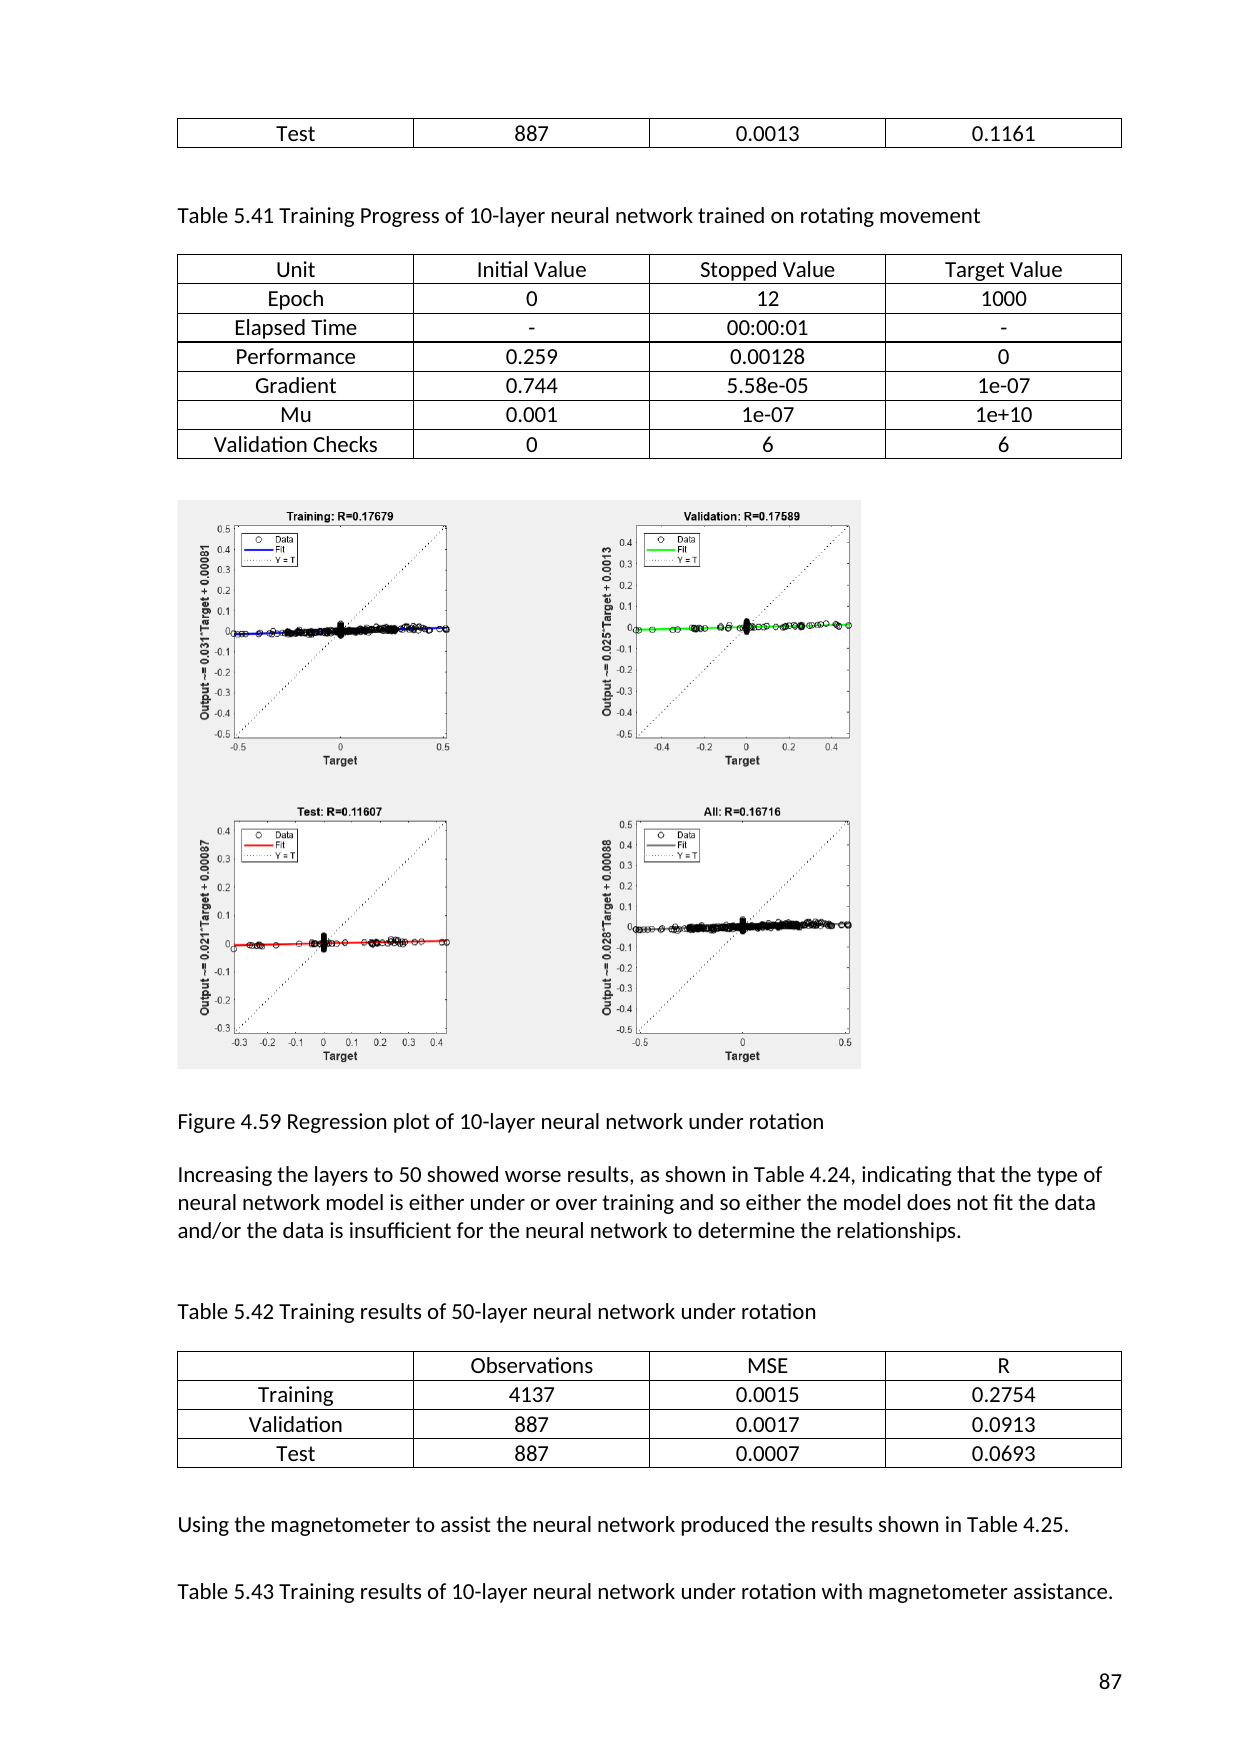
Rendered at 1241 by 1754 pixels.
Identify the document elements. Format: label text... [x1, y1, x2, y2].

table_header Target Value [886, 255, 1121, 283]
table_cell 0.00128 [650, 343, 885, 371]
table_cell 0.0693 [886, 1439, 1121, 1467]
table_cell 0 [886, 343, 1121, 371]
table_cell 887 [414, 1439, 649, 1467]
table_header Stopped Value [650, 255, 885, 283]
table_cell 887 [414, 1410, 649, 1438]
table_cell Gradient [178, 372, 413, 399]
table_cell Test [178, 119, 413, 147]
table_cell 5.58e-05 [650, 372, 885, 399]
table_cell Mu [178, 401, 413, 429]
table_header R [886, 1352, 1121, 1379]
table_cell Validation Checks [178, 430, 413, 458]
table_cell 0.0913 [886, 1410, 1121, 1438]
table_header [178, 1352, 413, 1379]
table_cell 0 [414, 430, 649, 458]
table_cell 4137 [414, 1381, 649, 1409]
table_header MSE [650, 1352, 885, 1379]
table_cell Training [178, 1381, 413, 1409]
table_cell 0.0007 [650, 1439, 885, 1467]
table_cell 0.0013 [650, 119, 885, 147]
text Using the magnetometer to assist the neural network produced the results shown in Table 4.25. [177, 1468, 1122, 1538]
table_cell 1e-07 [650, 401, 885, 429]
table_cell 0.259 [414, 343, 649, 371]
table_cell 0.1161 [886, 119, 1121, 147]
table_cell Epoch [178, 284, 413, 312]
table_cell 12 [650, 284, 885, 312]
text Increasing the layers to 50 showed worse results, as shown in Table 4.24, indicating that the type of neural network model is either under or over training and so either the model does not fit the data and/or the data is insufficient for the neural network to determine the relationships. [177, 1160, 1122, 1244]
table_cell 887 [414, 119, 649, 147]
table_cell 6 [650, 430, 885, 458]
table_cell 0.0015 [650, 1381, 885, 1409]
table_cell Performance [178, 343, 413, 371]
table_cell 6 [886, 430, 1121, 458]
table_cell Validation [178, 1410, 413, 1438]
table_cell 0.744 [414, 372, 649, 399]
table_header Unit [178, 255, 413, 283]
table_header Initial Value [414, 255, 649, 283]
table_cell 1e-07 [886, 372, 1121, 399]
table_cell 0.2754 [886, 1381, 1121, 1409]
table_cell 1e+10 [886, 401, 1121, 429]
picture [177, 500, 862, 1069]
table_cell - [414, 314, 649, 341]
table_cell - [886, 314, 1121, 341]
table_cell 0.001 [414, 401, 649, 429]
table_cell Elapsed Time [178, 314, 413, 341]
table_cell 00:00:01 [650, 314, 885, 341]
table_cell 0 [414, 284, 649, 312]
table_cell Test [178, 1439, 413, 1467]
table_cell 1000 [886, 284, 1121, 312]
table_cell 0.0017 [650, 1410, 885, 1438]
table_header Observations [414, 1352, 649, 1379]
